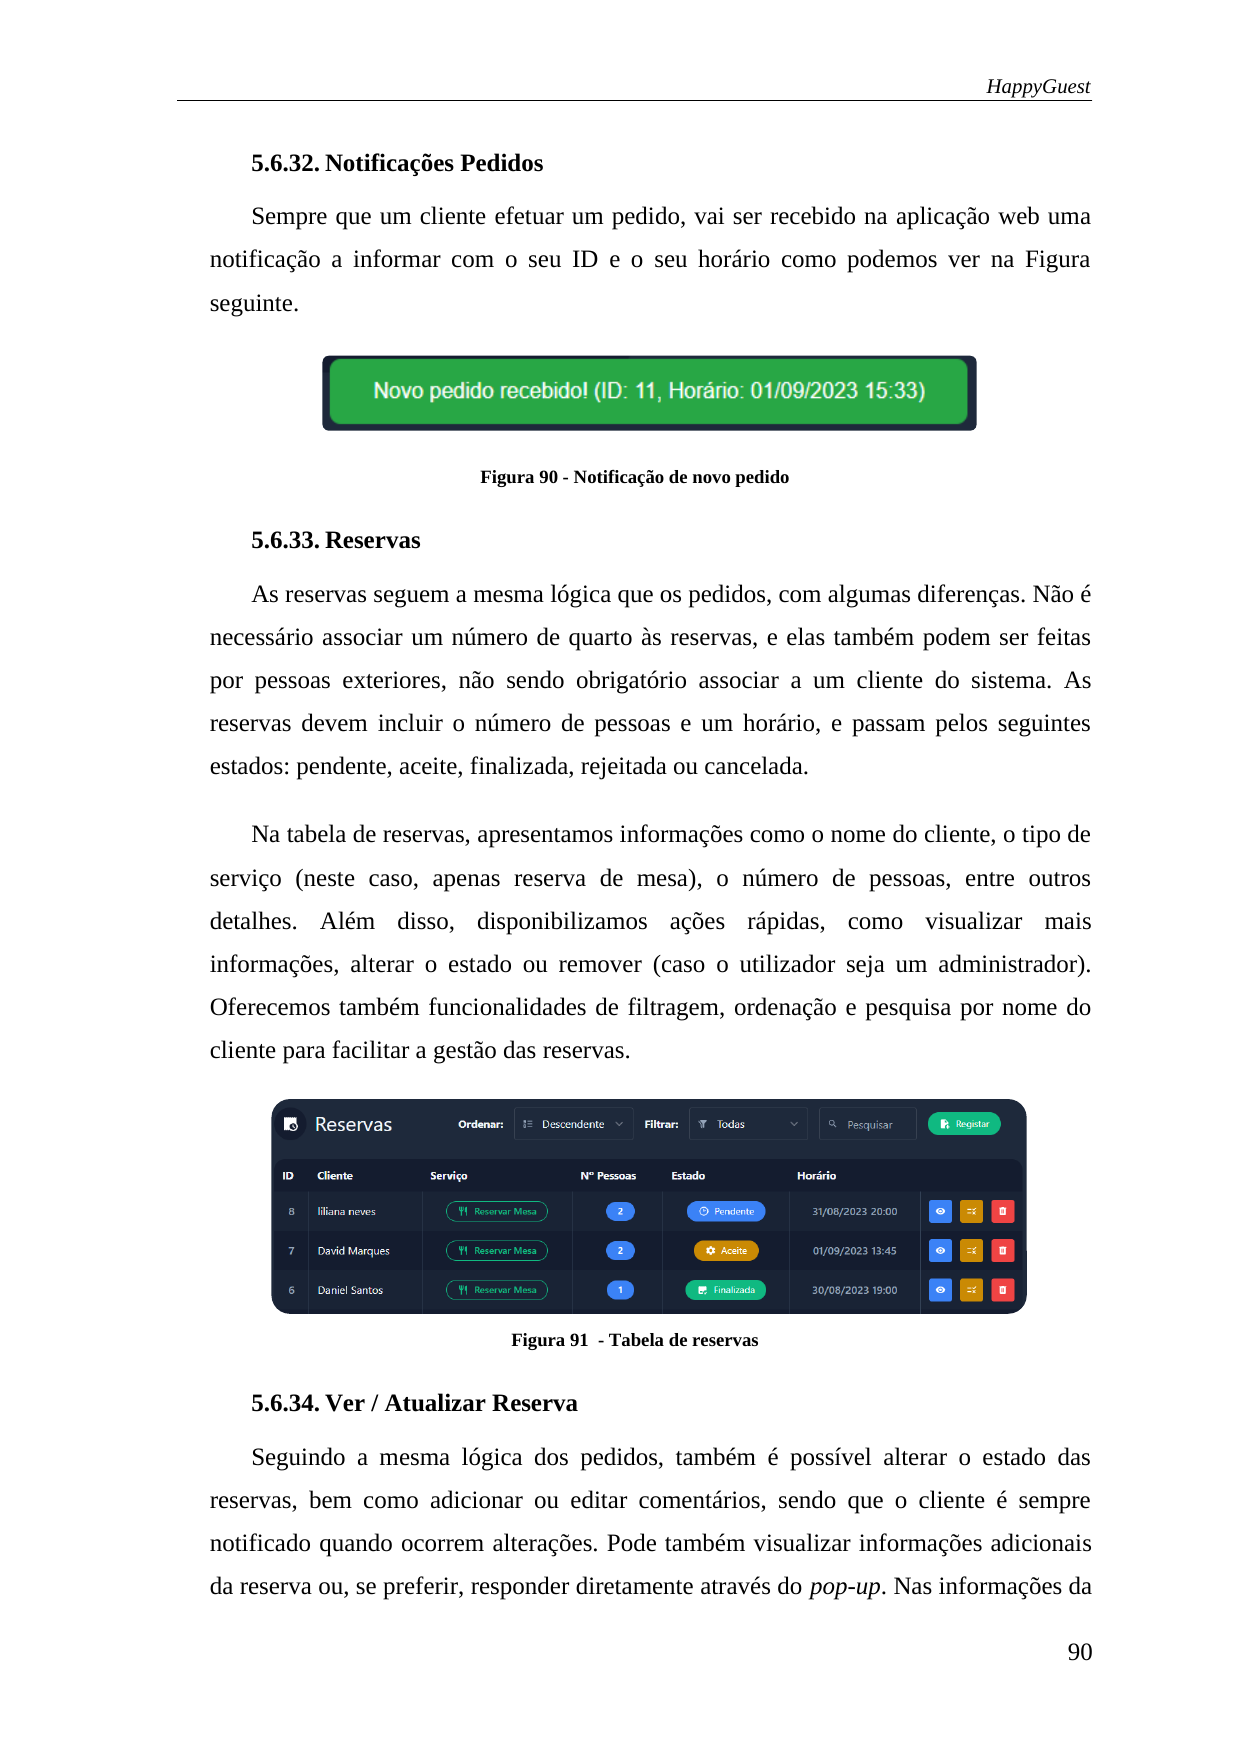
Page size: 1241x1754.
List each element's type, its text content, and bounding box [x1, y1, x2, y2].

subtitle Reservas [251, 525, 1092, 554]
subtitle Notificações Pedidos [251, 148, 1092, 176]
picture [322, 355, 977, 431]
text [209, 1442, 1092, 1600]
text Na tabela de reservas, apresentamos informações como o nome do cliente, o tipo de serviço (neste caso, apenas reserva de mesa), o número de pessoas, entre outros detalhes. Além disso, disponibilizamos ações rápidas, como visualizar mais informações, alterar o estado ou remover (caso o utilizador seja um administrador). Oferecemos também funcionalidades de filtragem, ordenação e pesquisa por nome do cliente para facilitar a gestão das reservas. [209, 819, 1092, 1064]
picture [271, 1099, 1027, 1314]
text Sempre que um cliente efetuar um pedido, vai ser recebido na aplicação web uma notificação a informar com o seu ID e o seu horário como podemos ver na Figura seguinte. [209, 201, 1092, 316]
text As reservas seguem a mesma lógica que os pedidos, com algumas diferenças. Não é necessário associar um número de quarto às reservas, e elas também podem ser feitas por pessoas exteriores, não sendo obrigatório associar a um cliente do sistema. As reservas devem incluir o número de pessoas e um horário, e passam pelos seguintes estados: pendente, aceite, finalizada, rejeitada ou cancelada. [209, 579, 1092, 780]
subtitle Ver / Atualizar Reserva [251, 1388, 1092, 1417]
